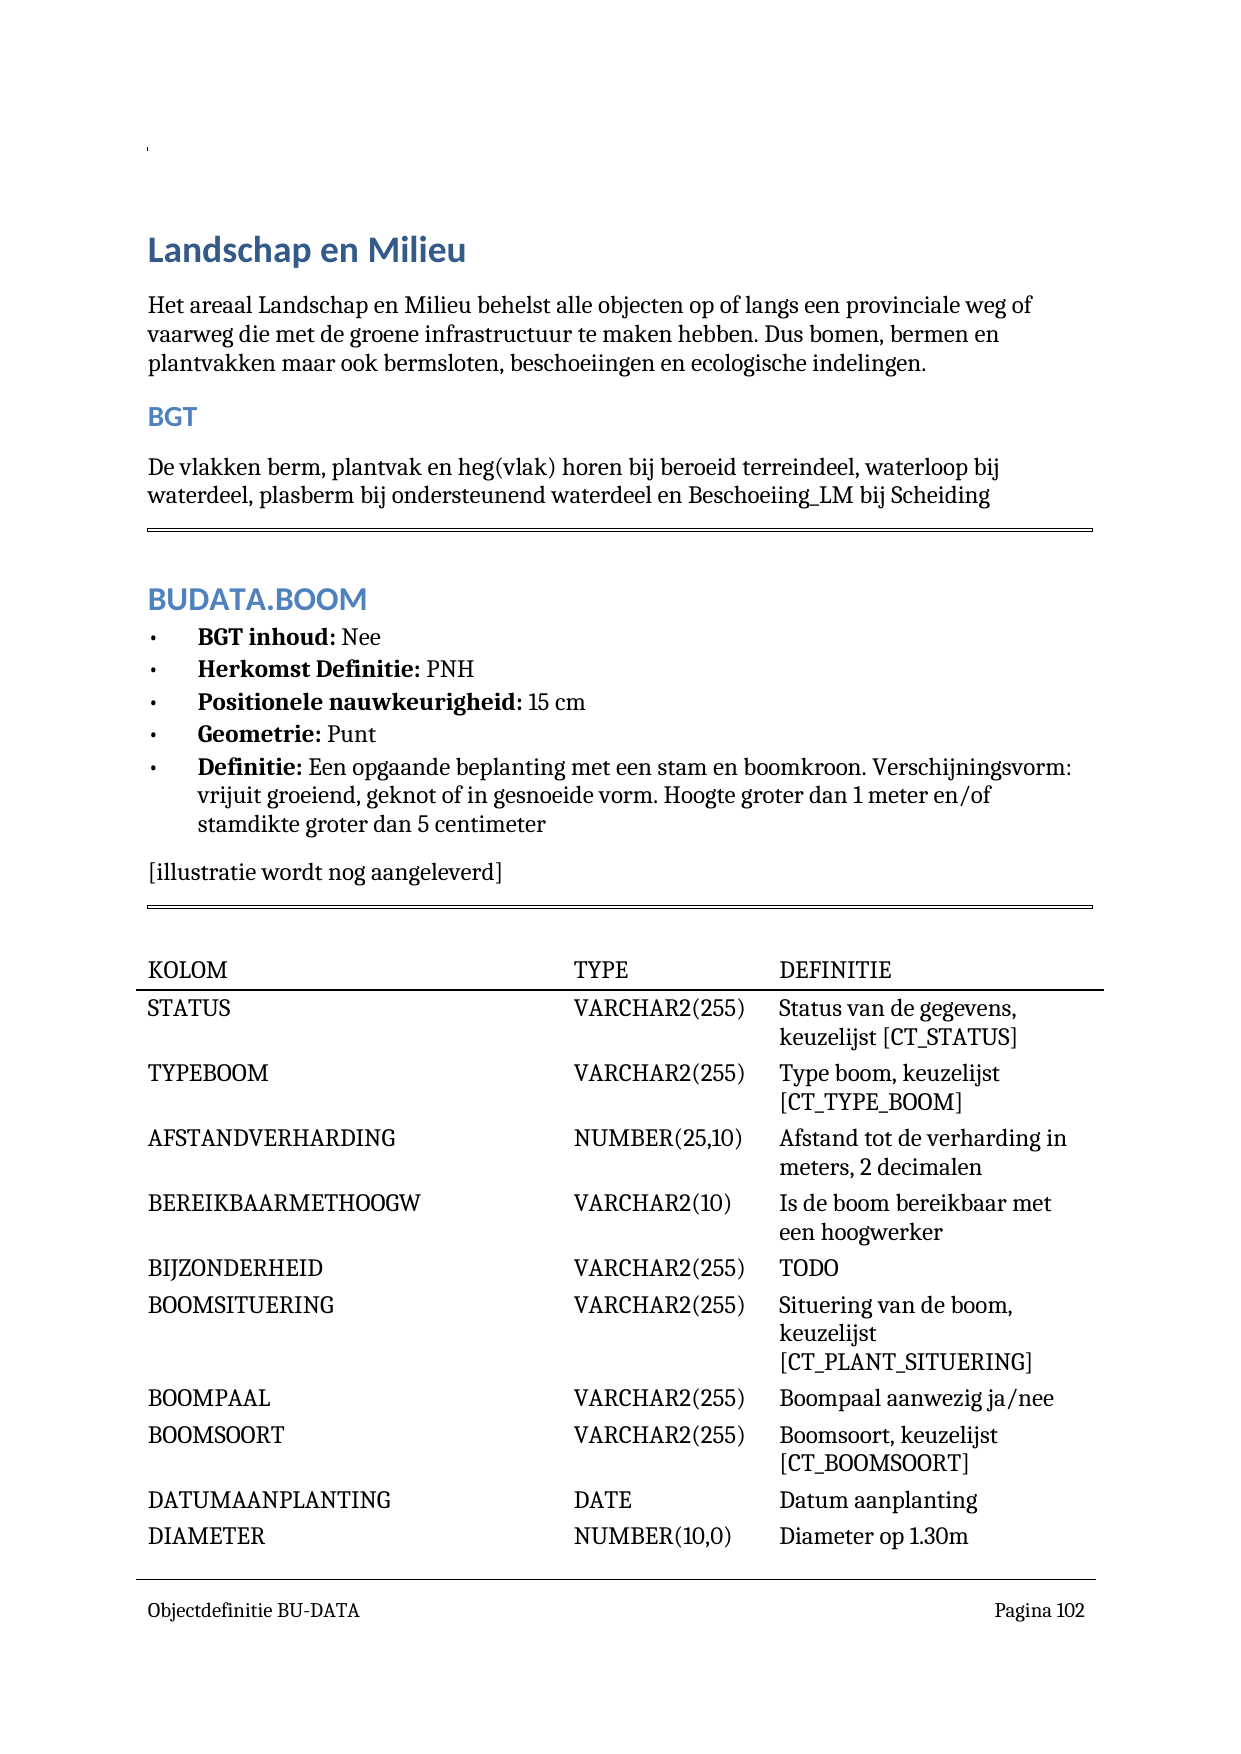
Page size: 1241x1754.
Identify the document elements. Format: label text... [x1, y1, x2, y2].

subtitle Landschap en Milieu [148, 226, 1093, 272]
list Herkomst Definitie: PNH [148, 655, 1093, 684]
text De vlakken berm, plantvak en heg(vlak) horen bij beroeid terreindeel, waterloop bij waterdeel, plasberm bij ondersteunend waterdeel en Beschoeiing_LM bij Scheiding [148, 452, 1093, 510]
subtitle BUDATA.BOOM [148, 578, 1093, 619]
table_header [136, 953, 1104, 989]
list BGT inhoud: Nee [148, 623, 1093, 651]
list Definitie: Een opgaande beplanting met een stam en boomkroon. Verschijningsvorm: vrijuit groeiend, geknot of in gesnoeide vorm. Hoogte groter dan 1 meter en/of stamdikte groter dan 5 centimeter [148, 753, 1093, 839]
list Positionele nauwkeurigheid: 15 cm [148, 688, 1093, 716]
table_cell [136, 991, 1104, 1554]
text [illustratie wordt nog aangeleverd] [148, 858, 1093, 886]
text Het areaal Landschap en Milieu behelst alle objecten op of langs een provinciale weg of vaarweg die met de groene infrastructuur te maken hebben. Dus bomen, bermen en plantvakken maar ook bermsloten, beschoeiingen en ecologische indelingen. [148, 291, 1093, 377]
subtitle BGT [148, 398, 1093, 434]
list Geometrie: Punt [148, 720, 1093, 749]
